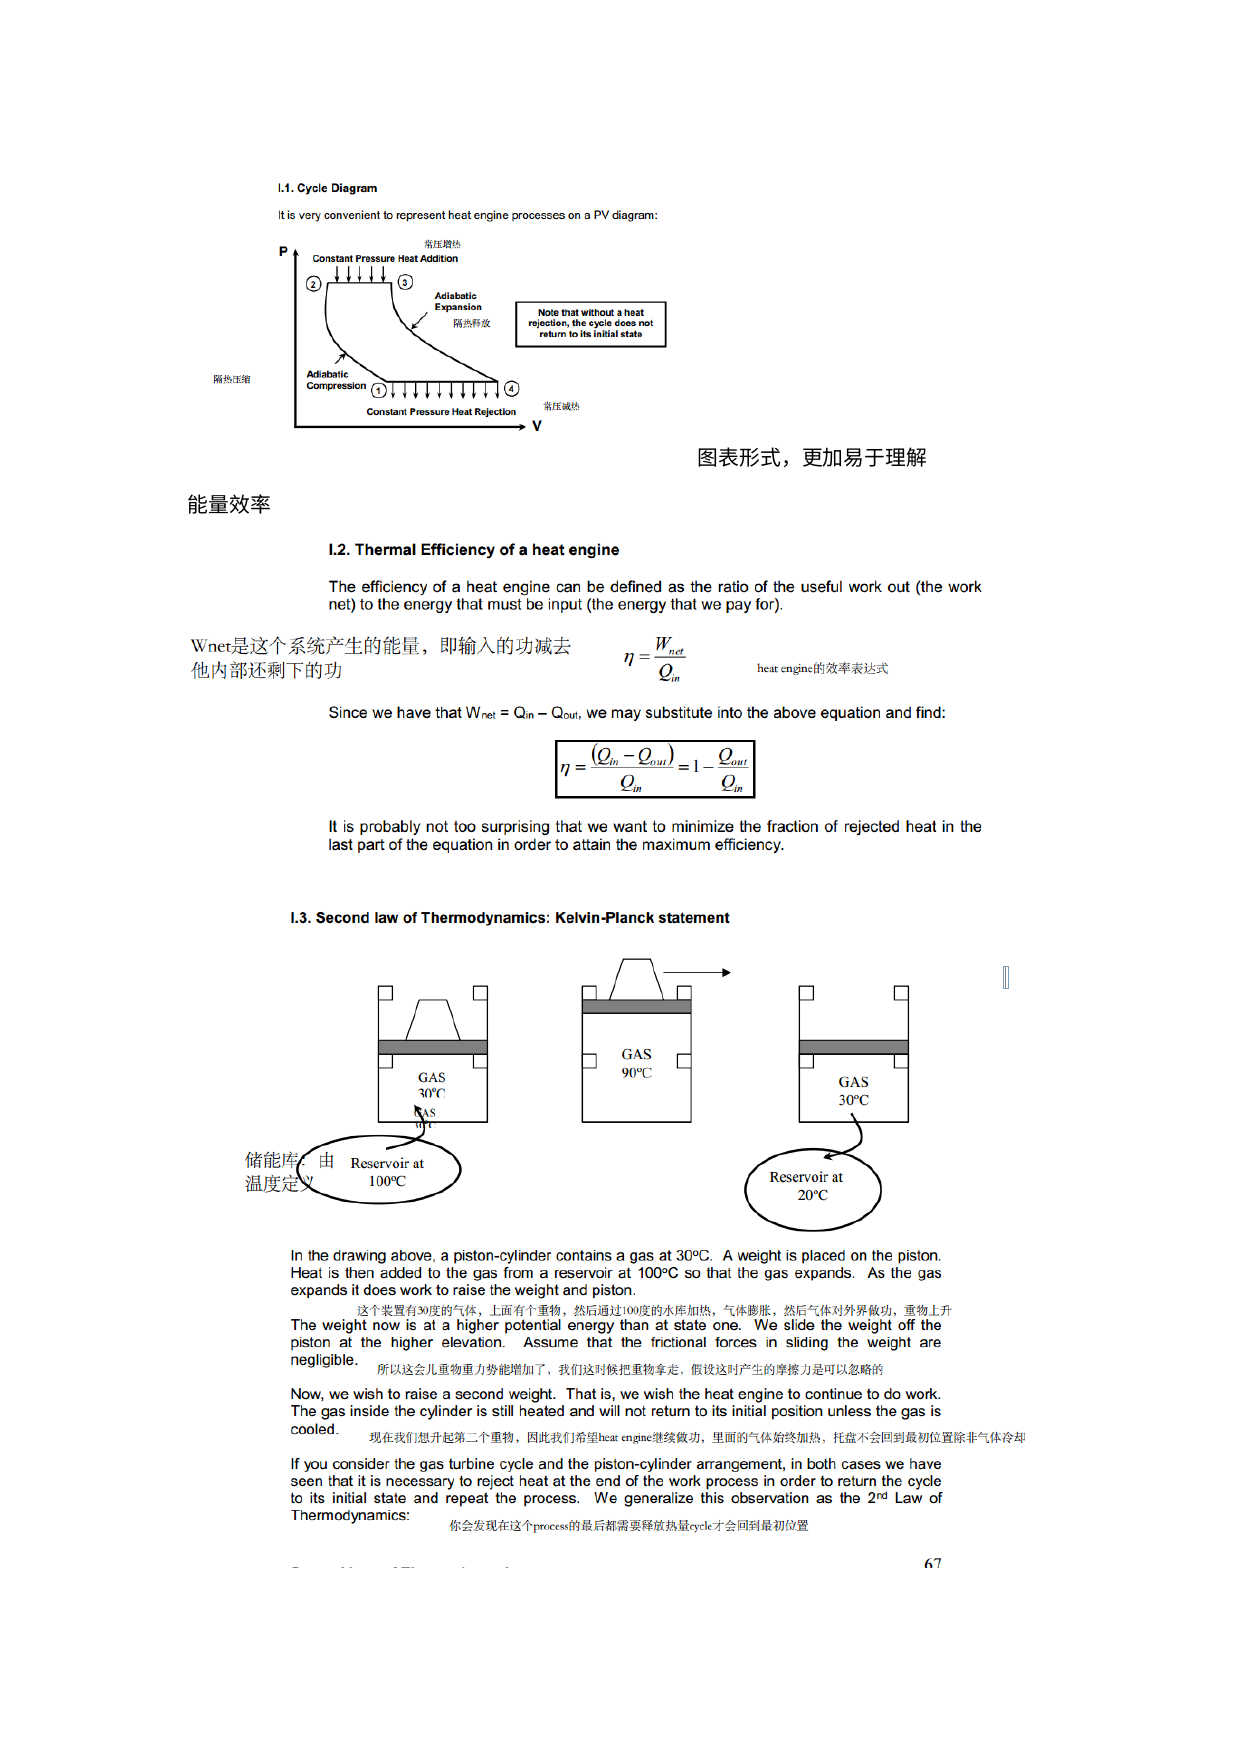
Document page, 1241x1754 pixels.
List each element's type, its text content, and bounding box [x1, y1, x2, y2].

picture [187, 877, 1053, 1568]
picture [187, 519, 1040, 866]
picture [187, 162, 698, 465]
text 能量效率 [187, 487, 1053, 519]
